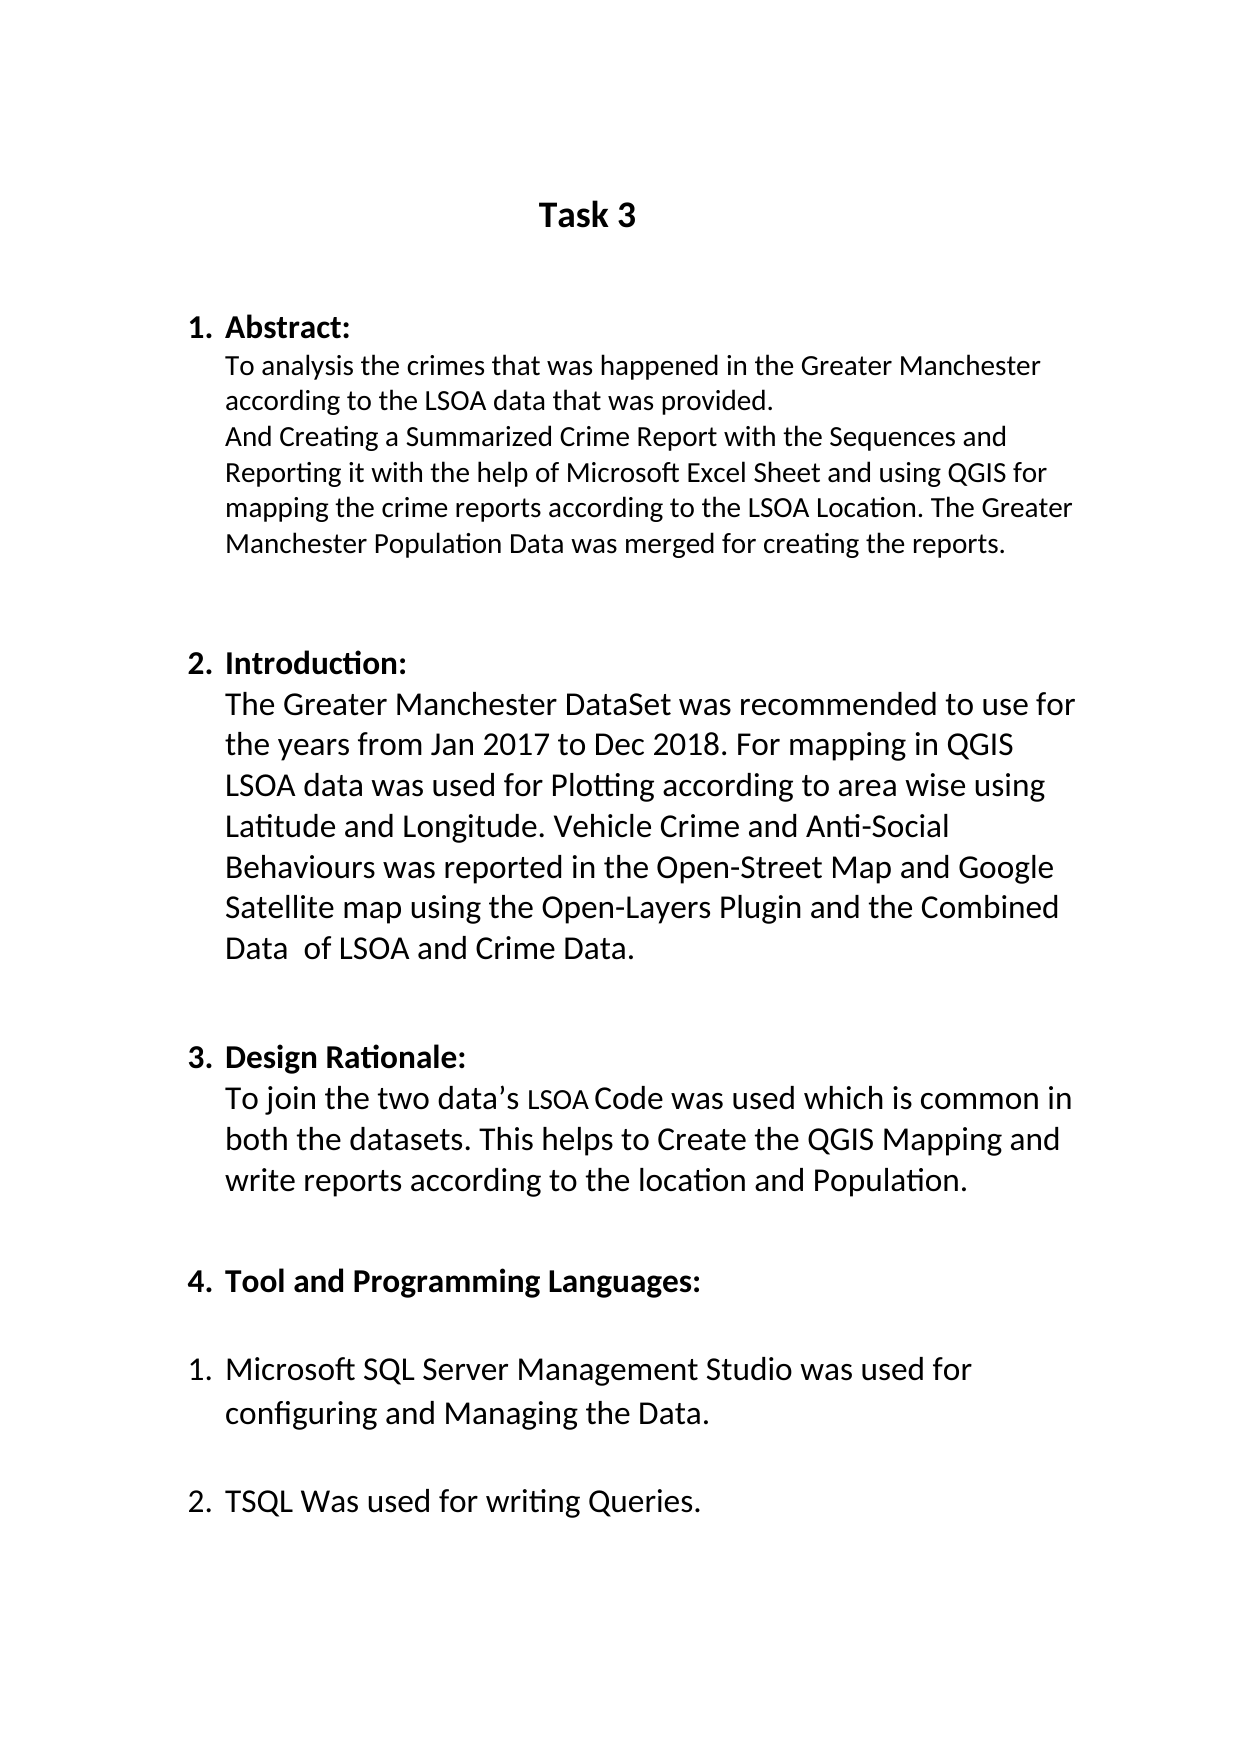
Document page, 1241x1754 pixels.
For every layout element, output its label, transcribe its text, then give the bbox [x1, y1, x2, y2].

list TSQL Was used for writing Queries. [187, 1480, 1023, 1521]
text And Creating a Summarized Crime Report with the Sequences and Reporting it with the help of Microsoft Excel Sheet and using QGIS for mapping the crime reports according to the LSOA Location. The Greater Manchester Population Data was merged for creating the reports. [225, 418, 1090, 561]
list Abstract: [187, 306, 1090, 347]
list Tool and Programming Languages: [187, 1260, 1023, 1301]
list Design Rationale: [187, 1037, 1090, 1077]
list To join the two data’s LSOA Code was used which is common in both the datasets. This helps to Create the QGIS Mapping and write reports according to the location and Population. [225, 1077, 1090, 1199]
list Microsoft SQL Server Management Studio was used for configuring and Managing the Data. [187, 1348, 1023, 1433]
text The Greater Manchester DataSet was recommended to use for the years from Jan 2017 to Dec 2018. For mapping in QGIS LSOA data was used for Plotting according to area wise using Latitude and Longitude. Vehicle Crime and Anti-Social Behaviours was reported in the Open-Street Map and Google Satellite map using the Open-Layers Plugin and the Combined Data of LSOA and Crime Data. [225, 683, 1090, 968]
list Introduction: [187, 642, 1090, 683]
text Task 3 [150, 191, 1090, 237]
text To analysis the crimes that was happened in the Greater Manchester according to the LSOA data that was provided. [225, 347, 1090, 418]
